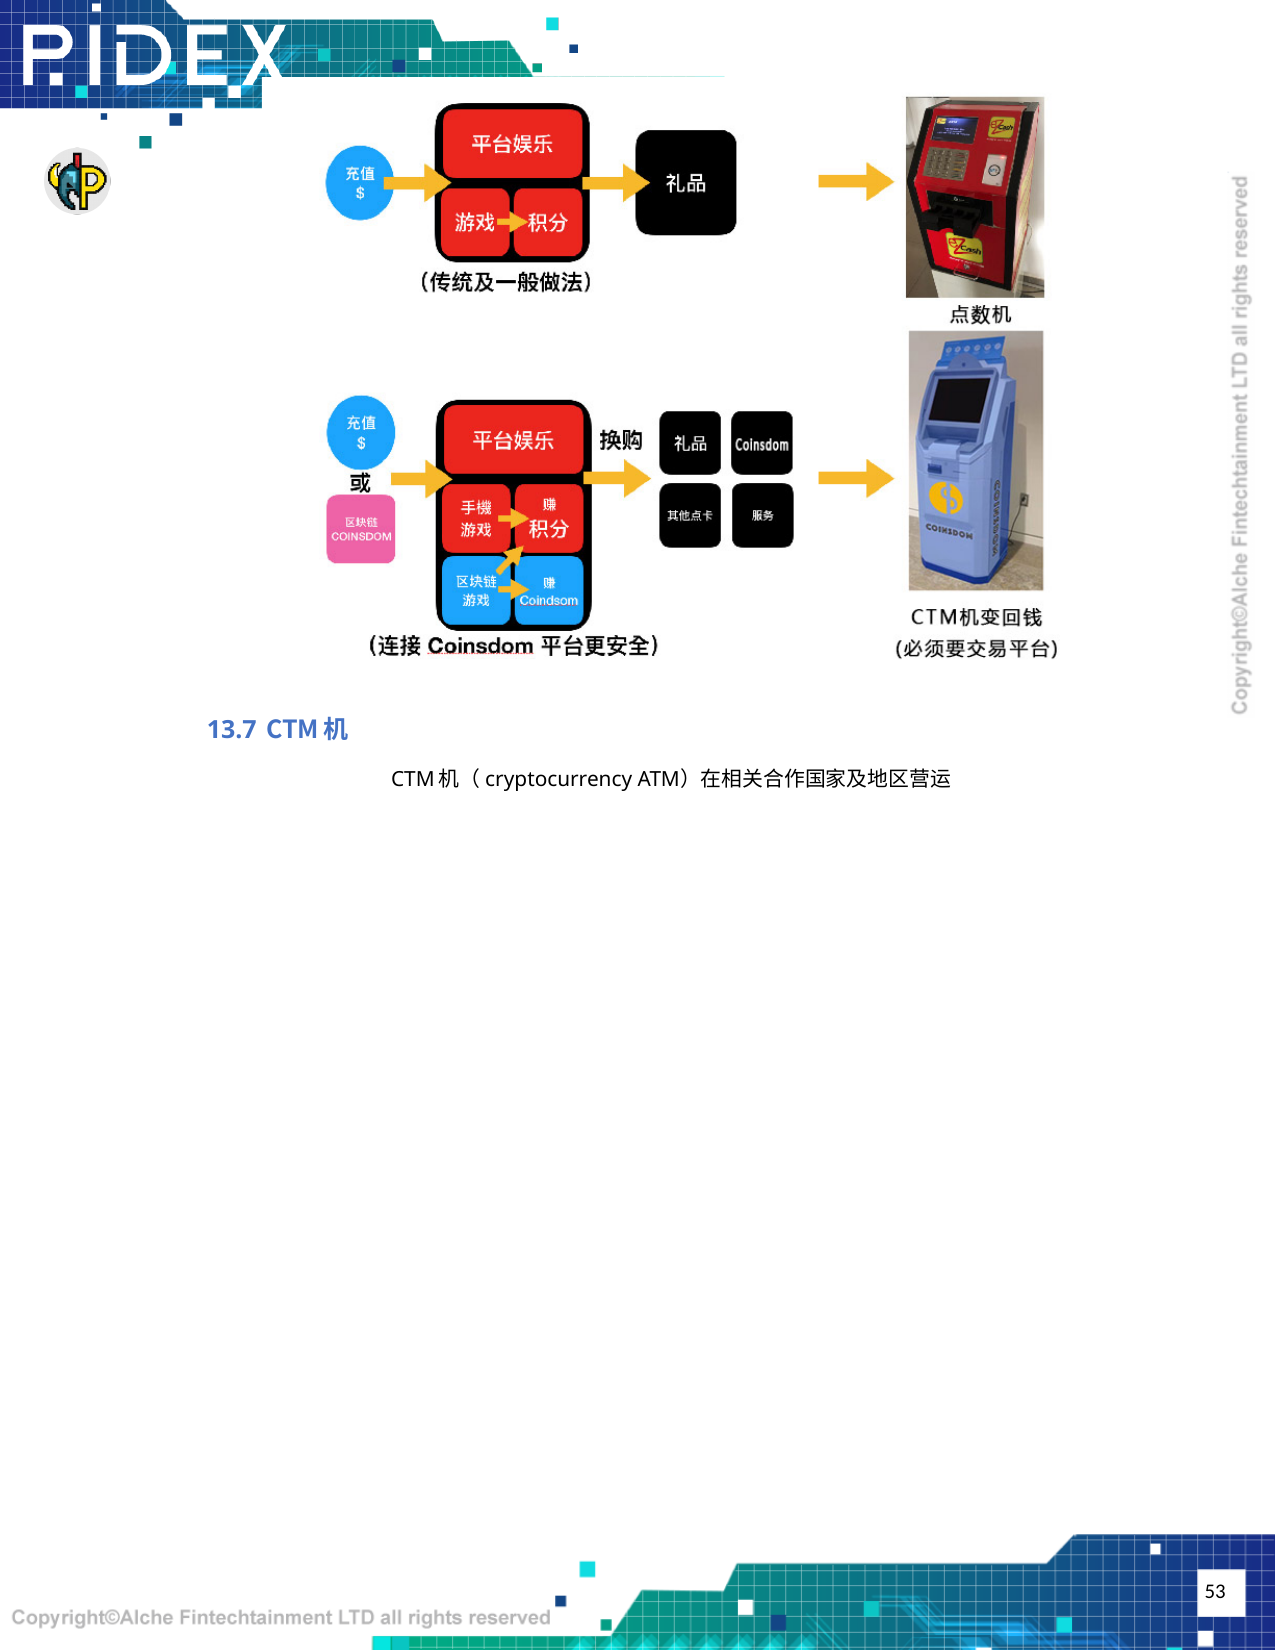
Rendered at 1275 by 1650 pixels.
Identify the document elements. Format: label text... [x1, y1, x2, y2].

list CTM机（ cryptocurrency ATM）在相关合作国家及地区营运 [266, 759, 1113, 796]
picture [1228, 172, 1254, 717]
picture [0, 0, 1113, 682]
picture [0, 1533, 1275, 1650]
list CTM机 [207, 146, 1113, 746]
